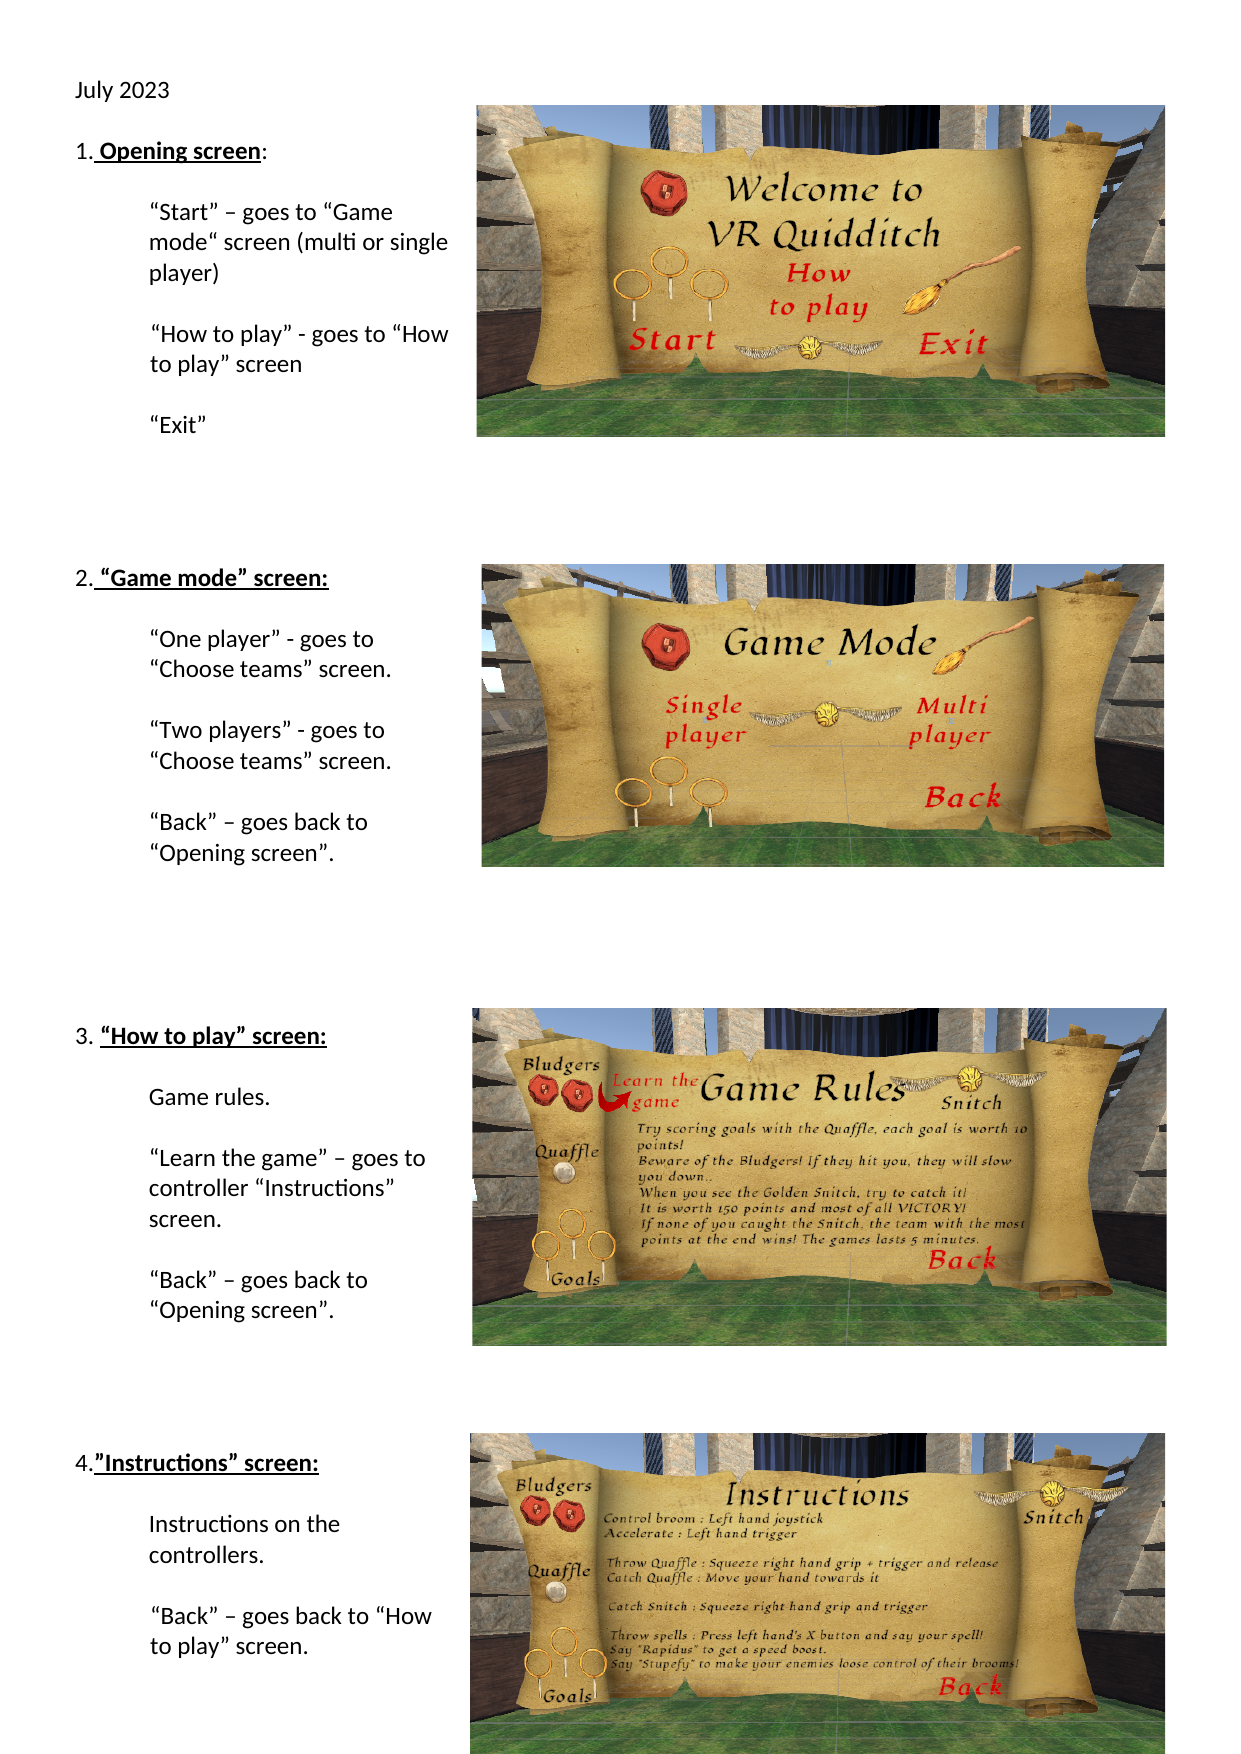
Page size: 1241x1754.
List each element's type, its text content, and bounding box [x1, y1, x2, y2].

text 3. “How to play” screen: [75, 1020, 472, 1050]
text “Learn the game” – goes to controller “Instructions” screen. [149, 1142, 472, 1233]
picture [481, 564, 1165, 867]
text Instructions on the controllers. [149, 1508, 470, 1569]
text “Start” – goes to “Game mode“ screen (multi or single player) [149, 196, 476, 287]
text “Exit” [75, 409, 1165, 440]
text 2. “Game mode” screen: [75, 562, 1165, 593]
text “Back” – goes back to “Opening screen”. [149, 1264, 472, 1325]
picture [470, 1433, 1166, 1754]
text 4.”Instructions” screen: [75, 1447, 470, 1478]
text “Back” – goes back to “How to play” screen. [150, 1600, 470, 1661]
text “One player” - goes to “Choose teams” screen. [149, 623, 481, 684]
text “Two players” - goes to “Choose teams” screen. [149, 715, 481, 776]
picture [472, 1008, 1167, 1346]
text Game rules. [75, 1081, 472, 1111]
text “How to play” - goes to “How to play” screen [150, 318, 476, 379]
picture [476, 105, 1166, 437]
text 1. Opening screen: [75, 135, 476, 165]
text “Back” – goes back to “Opening screen”. [149, 806, 481, 867]
